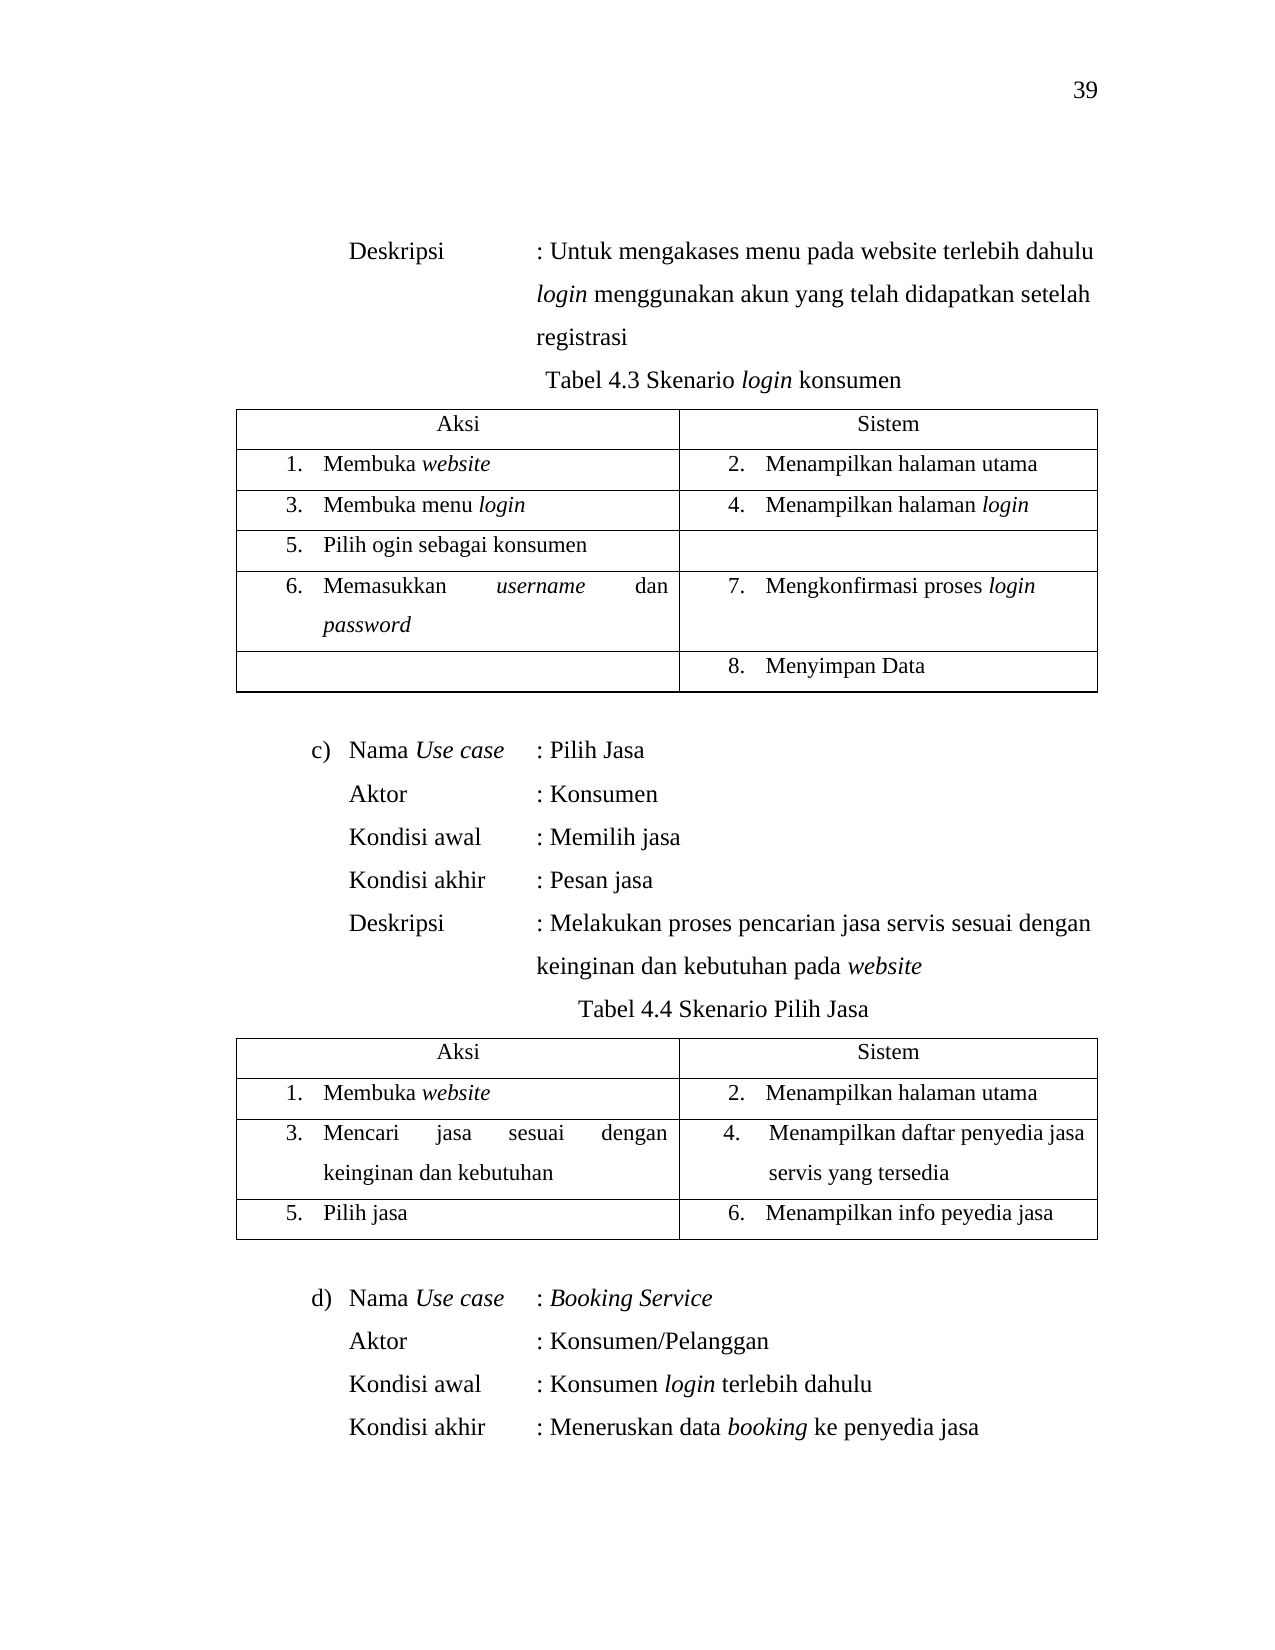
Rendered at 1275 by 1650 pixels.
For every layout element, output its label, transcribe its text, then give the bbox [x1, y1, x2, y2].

table_header Sistem [680, 1039, 1097, 1078]
table_header Aksi [237, 410, 679, 449]
table_cell Membuka website [237, 1079, 679, 1118]
table_cell Pilih ogin sebagai konsumen [237, 531, 679, 571]
list Nama Use case : Pilih Jasa [311, 736, 1098, 764]
table_cell [237, 652, 679, 691]
table_cell Menampilkan daftar penyedia jasa servis yang tersedia [680, 1120, 1097, 1198]
table_cell [680, 531, 1097, 571]
list Kondisi awal : Konsumen login terlebih dahulu [349, 1369, 1098, 1398]
table_header Aksi [237, 1039, 679, 1078]
table_cell Mencari jasa sesuai dengan keinginan dan kebutuhan [237, 1120, 679, 1198]
list Tabel 4.4 Skenario Pilih Jasa [349, 994, 1098, 1023]
table_cell Menyimpan Data [680, 652, 1097, 691]
table_cell Membuka menu login [237, 491, 679, 530]
table_cell Memasukkan username dan password [237, 572, 679, 651]
table_cell Menampilkan halaman utama [680, 1079, 1097, 1118]
table_header Sistem [680, 410, 1097, 449]
list Kondisi akhir : Pesan jasa [349, 865, 1098, 894]
table_cell Mengkonfirmasi proses login [680, 572, 1097, 651]
list Kondisi akhir : Meneruskan data booking ke penyedia jasa [349, 1412, 1098, 1441]
text Tabel 4.3 Skenario login konsumen [349, 366, 1098, 394]
table_cell Membuka website [237, 450, 679, 490]
table_cell Menampilkan halaman utama [680, 450, 1097, 490]
list Nama Use case : Booking Service [311, 1283, 1098, 1312]
list Kondisi awal : Memilih jasa [349, 822, 1098, 851]
list Aktor : Konsumen [349, 779, 1098, 807]
table_cell Menampilkan info peyedia jasa [680, 1200, 1097, 1239]
list Aktor : Konsumen/Pelanggan [349, 1326, 1098, 1355]
table_cell Pilih jasa [237, 1200, 679, 1239]
list Deskripsi : Melakukan proses pencarian jasa servis sesuai dengan keinginan dan kebutuhan pada website [349, 908, 1098, 980]
table_cell Menampilkan halaman login [680, 491, 1097, 530]
text Deskripsi : Untuk mengakases menu pada website terlebih dahulu login menggunakan akun yang telah didapatkan setelah registrasi [349, 236, 1098, 351]
